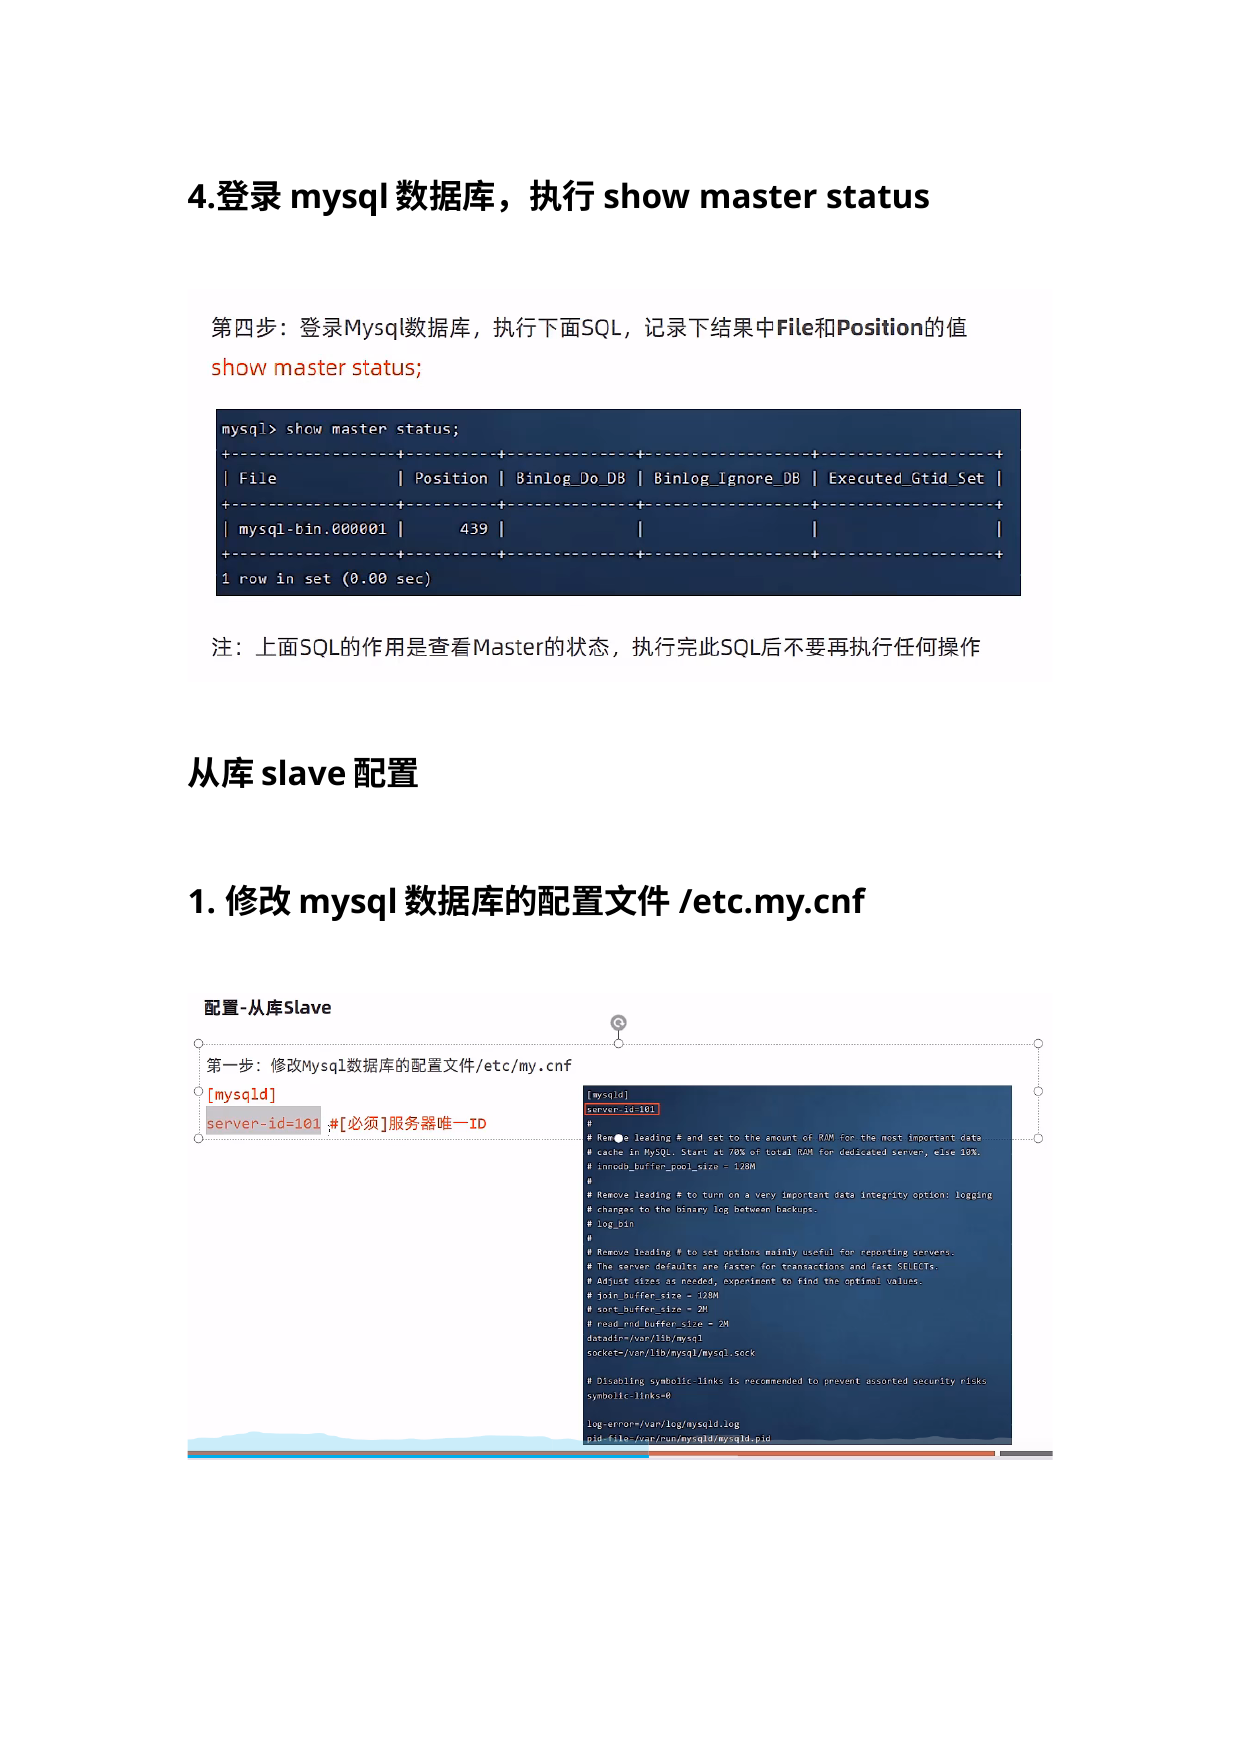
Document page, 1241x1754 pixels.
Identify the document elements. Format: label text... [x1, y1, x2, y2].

subtitle 从库slave配置 [187, 739, 1053, 804]
subtitle 1. 修改mysql数据库的配置文件 /etc.my.cnf [187, 866, 1053, 931]
picture [187, 993, 1053, 1460]
picture [187, 289, 1053, 682]
subtitle 4.登录mysql数据库，执行 show master status [187, 162, 1053, 227]
